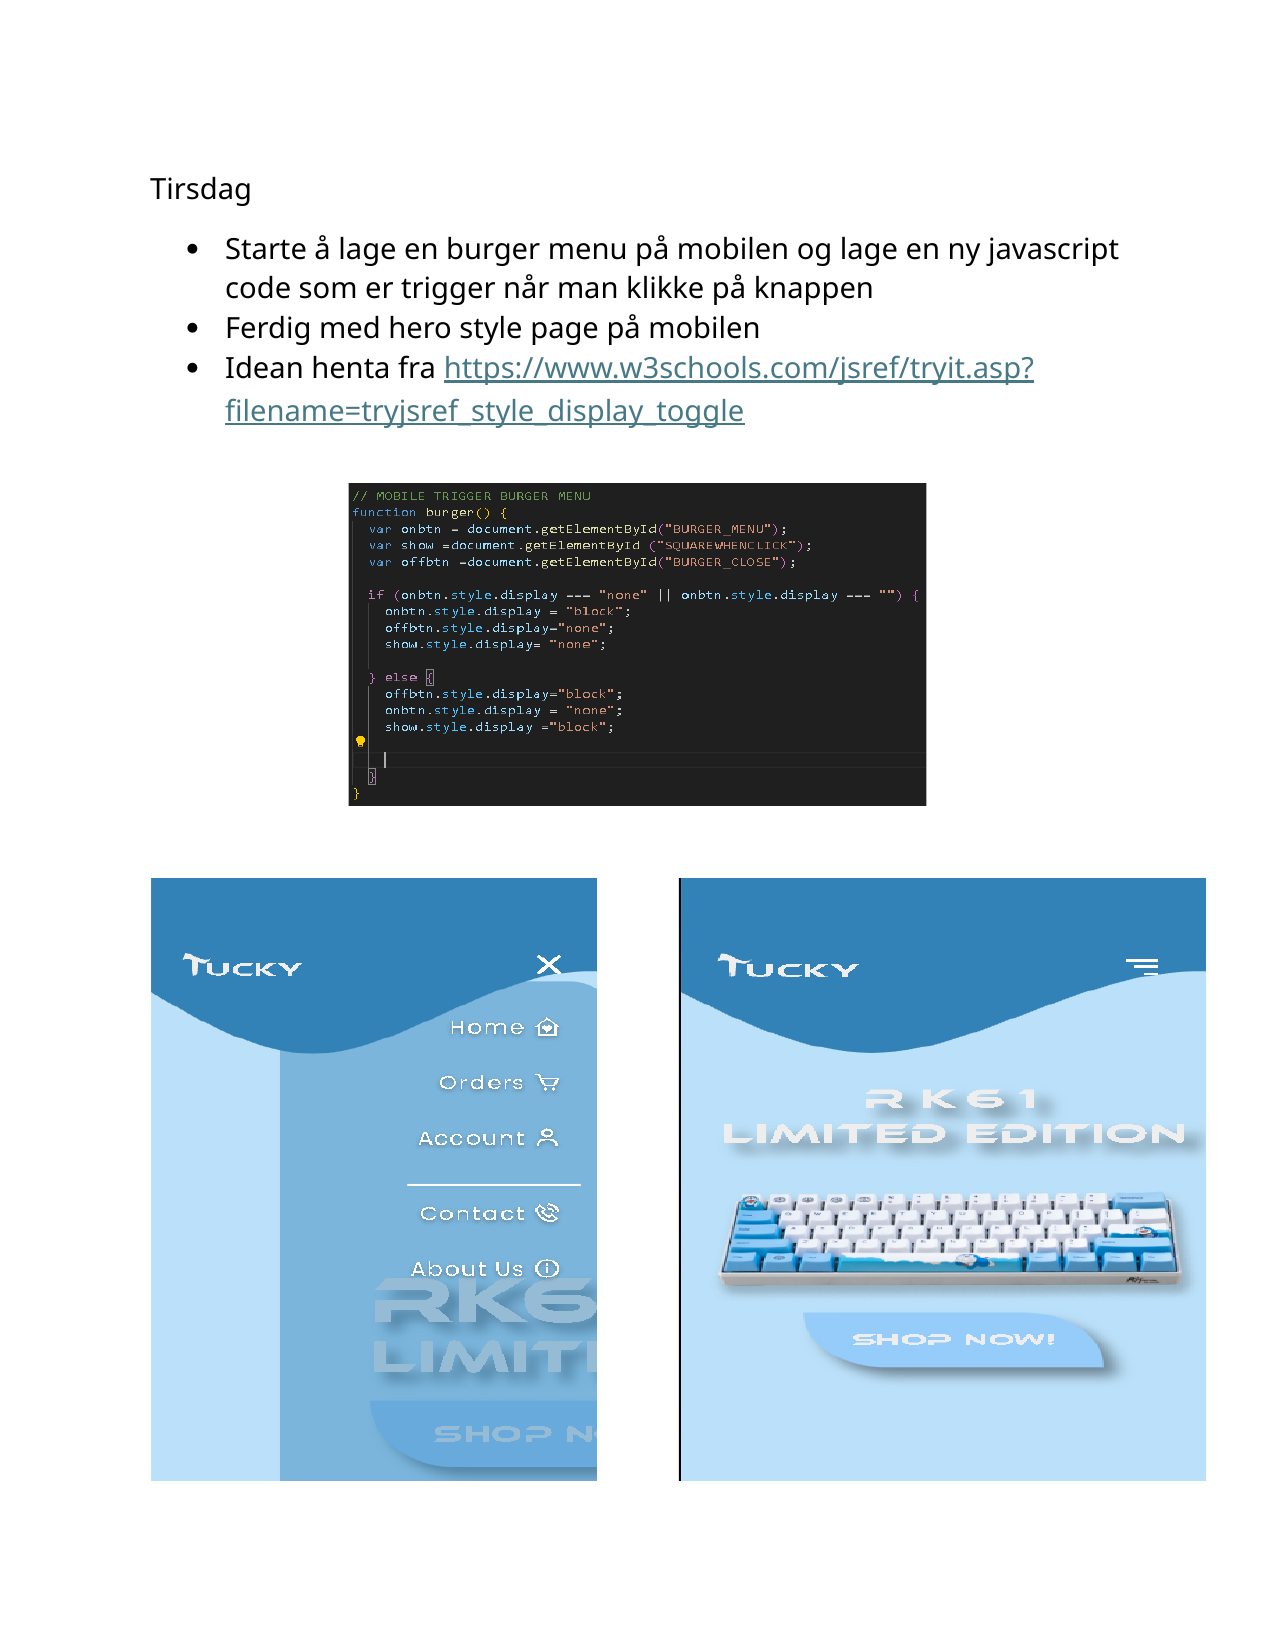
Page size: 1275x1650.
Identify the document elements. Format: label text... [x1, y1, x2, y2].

picture [348, 483, 927, 806]
text Tirsdag [150, 168, 1125, 208]
list Ferdig med hero style page på mobilen [187, 307, 1125, 347]
picture [150, 878, 597, 1478]
picture [677, 878, 1206, 1478]
list Idean henta fra https://www.w3schools.com/jsref/tryit.asp?filename=tryjsref_style_display_toggle [187, 347, 1125, 429]
list Starte å lage en burger menu på mobilen og lage en ny javascript code som er trigger når man klikke på knappen [187, 228, 1125, 307]
